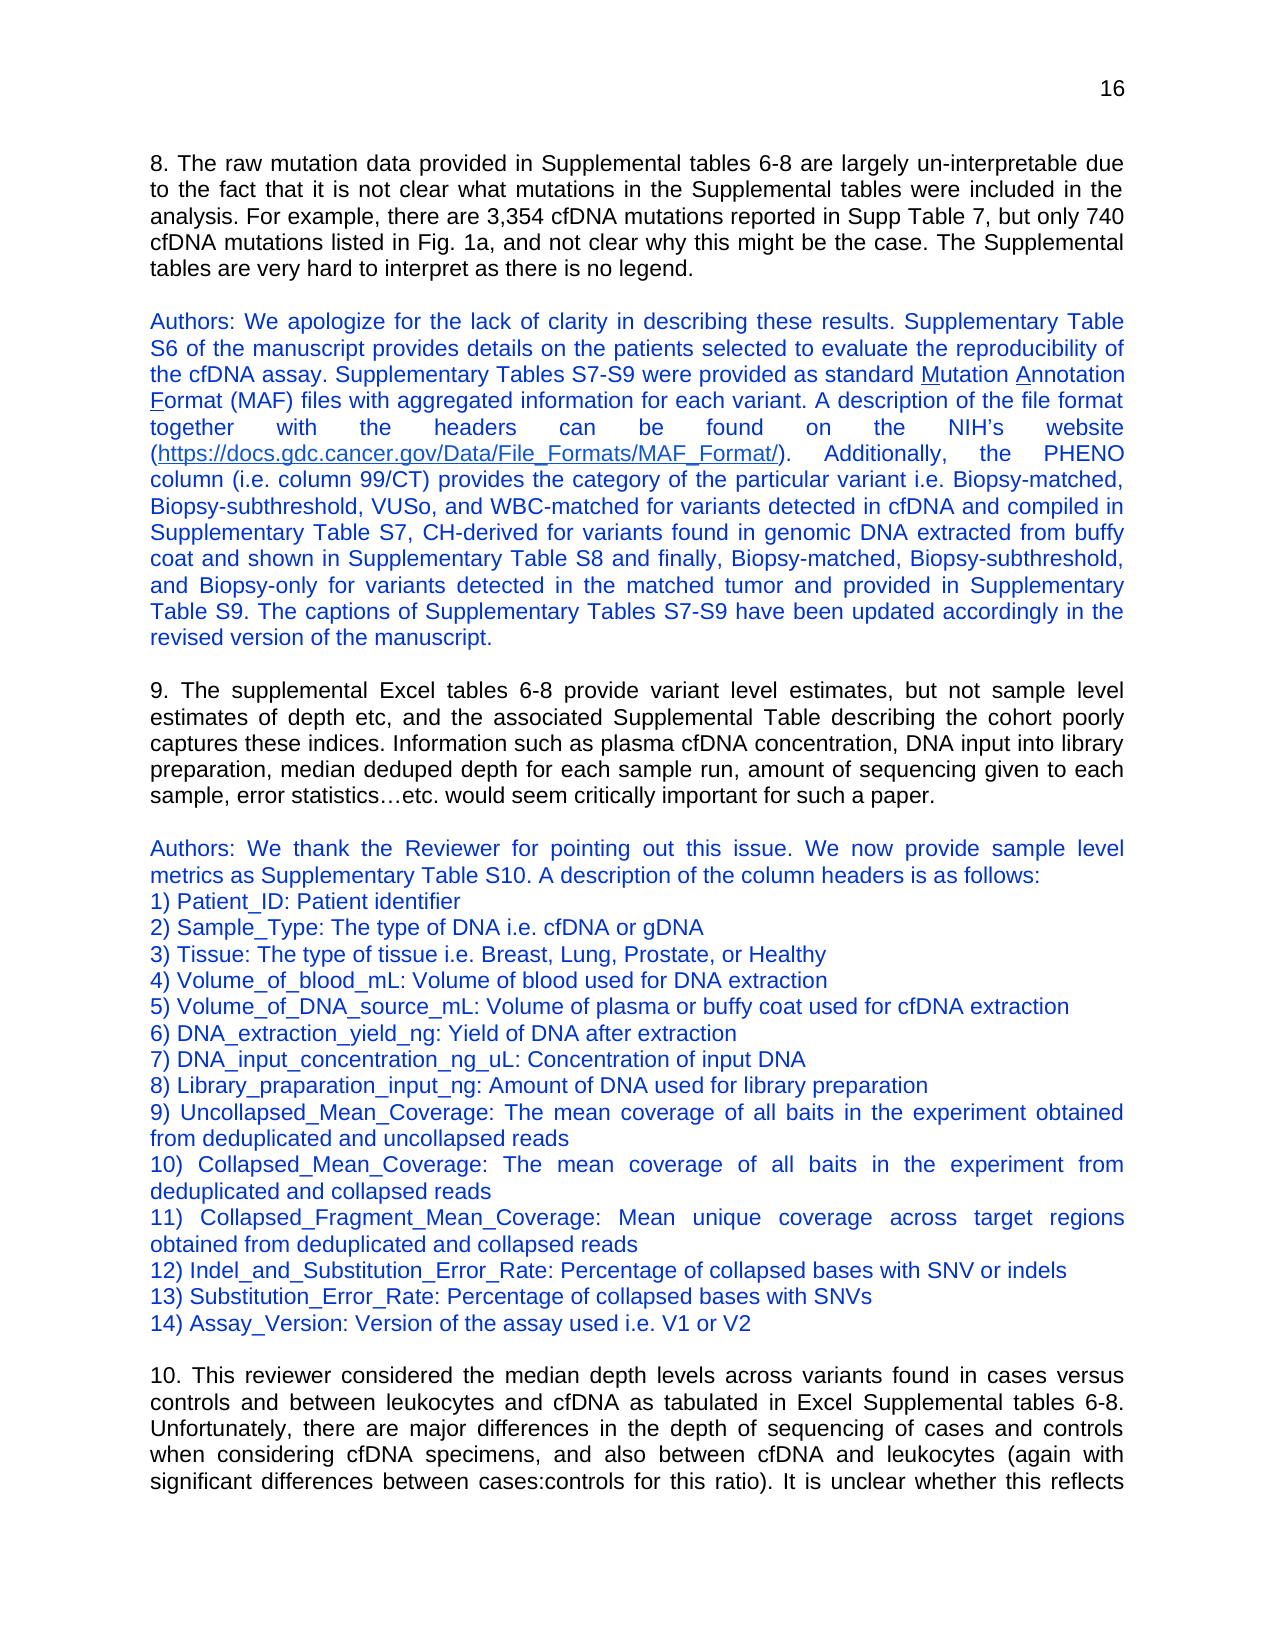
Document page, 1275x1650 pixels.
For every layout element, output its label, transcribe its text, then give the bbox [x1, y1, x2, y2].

text 4) Volume_of_blood_mL: Volume of blood used for DNA extraction [150, 967, 1125, 993]
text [150, 1362, 1125, 1494]
text 6) DNA_extraction_yield_ng: Yield of DNA after extraction [150, 1020, 1125, 1046]
text 5) Volume_of_DNA_source_mL: Volume of plasma or buffy coat used for cfDNA extraction [150, 993, 1125, 1020]
text Authors: We thank the Reviewer for pointing out this issue. We now provide sample level metrics as Supplementary Table S10. A description of the column headers is as follows: [150, 835, 1125, 888]
text 7) DNA_input_concentration_ng_uL: Concentration of input DNA [150, 1046, 1125, 1072]
text 12) Indel_and_Substitution_Error_Rate: Percentage of collapsed bases with SNV or indels [150, 1257, 1125, 1283]
text 1) Patient_ID: Patient identifier [150, 888, 1125, 914]
text 9. The supplemental Excel tables 6-8 provide variant level estimates, but not sample level estimates of depth etc, and the associated Supplemental Table describing the cohort poorly captures these indices. Information such as plasma cfDNA concentration, DNA input into library preparation, median deduped depth for each sample run, amount of sequencing given to each sample, error statistics…etc. would seem critically important for such a paper. [150, 677, 1125, 809]
text 14) Assay_Version: Version of the assay used i.e. V1 or V2 [150, 1309, 1125, 1336]
text Authors: We apologize for the lack of clarity in describing these results. Supplementary Table S6 of the manuscript provides details on the patients selected to evaluate the reproducibility of the cfDNA assay. Supplementary Tables S7-S9 were provided as standard Mutation Annotation Format (MAF) files with aggregated information for each variant. A description of the file format together with the headers can be found on the NIH’s website (https://docs.gdc.cancer.gov/Data/File_Formats/MAF_Format/). Additionally, the PHENO column (i.e. column 99/CT) provides the category of the particular variant i.e. Biopsy-matched, Biopsy-subthreshold, VUSo, and WBC-matched for variants detected in cfDNA and compiled in Supplementary Table S7, CH-derived for variants found in genomic DNA extracted from buffy coat and shown in Supplementary Table S8 and finally, Biopsy-matched, Biopsy-subthreshold, and Biopsy-only for variants detected in the matched tumor and provided in Supplementary Table S9. The captions of Supplementary Tables S7-S9 have been updated accordingly in the revised version of the manuscript. [150, 308, 1125, 651]
text 9) Uncollapsed_Mean_Coverage: The mean coverage of all baits in the experiment obtained from deduplicated and uncollapsed reads [150, 1099, 1125, 1151]
text 8) Library_praparation_input_ng: Amount of DNA used for library preparation [150, 1072, 1125, 1099]
text 8. The raw mutation data provided in Supplemental tables 6-8 are largely un-interpretable due to the fact that it is not clear what mutations in the Supplemental tables were included in the analysis. For example, there are 3,354 cfDNA mutations reported in Supp Table 7, but only 740 cfDNA mutations listed in Fig. 1a, and not clear why this might be the case. The Supplemental tables are very hard to interpret as there is no legend. [150, 150, 1125, 282]
text 3) Tissue: The type of tissue i.e. Breast, Lung, Prostate, or Healthy [150, 941, 1125, 967]
text 11) Collapsed_Fragment_Mean_Coverage: Mean unique coverage across target regions obtained from deduplicated and collapsed reads [150, 1204, 1125, 1257]
text 10) Collapsed_Mean_Coverage: The mean coverage of all baits in the experiment from deduplicated and collapsed reads [150, 1151, 1125, 1204]
text 13) Substitution_Error_Rate: Percentage of collapsed bases with SNVs [150, 1283, 1125, 1309]
text 2) Sample_Type: The type of DNA i.e. cfDNA or gDNA [150, 914, 1125, 941]
